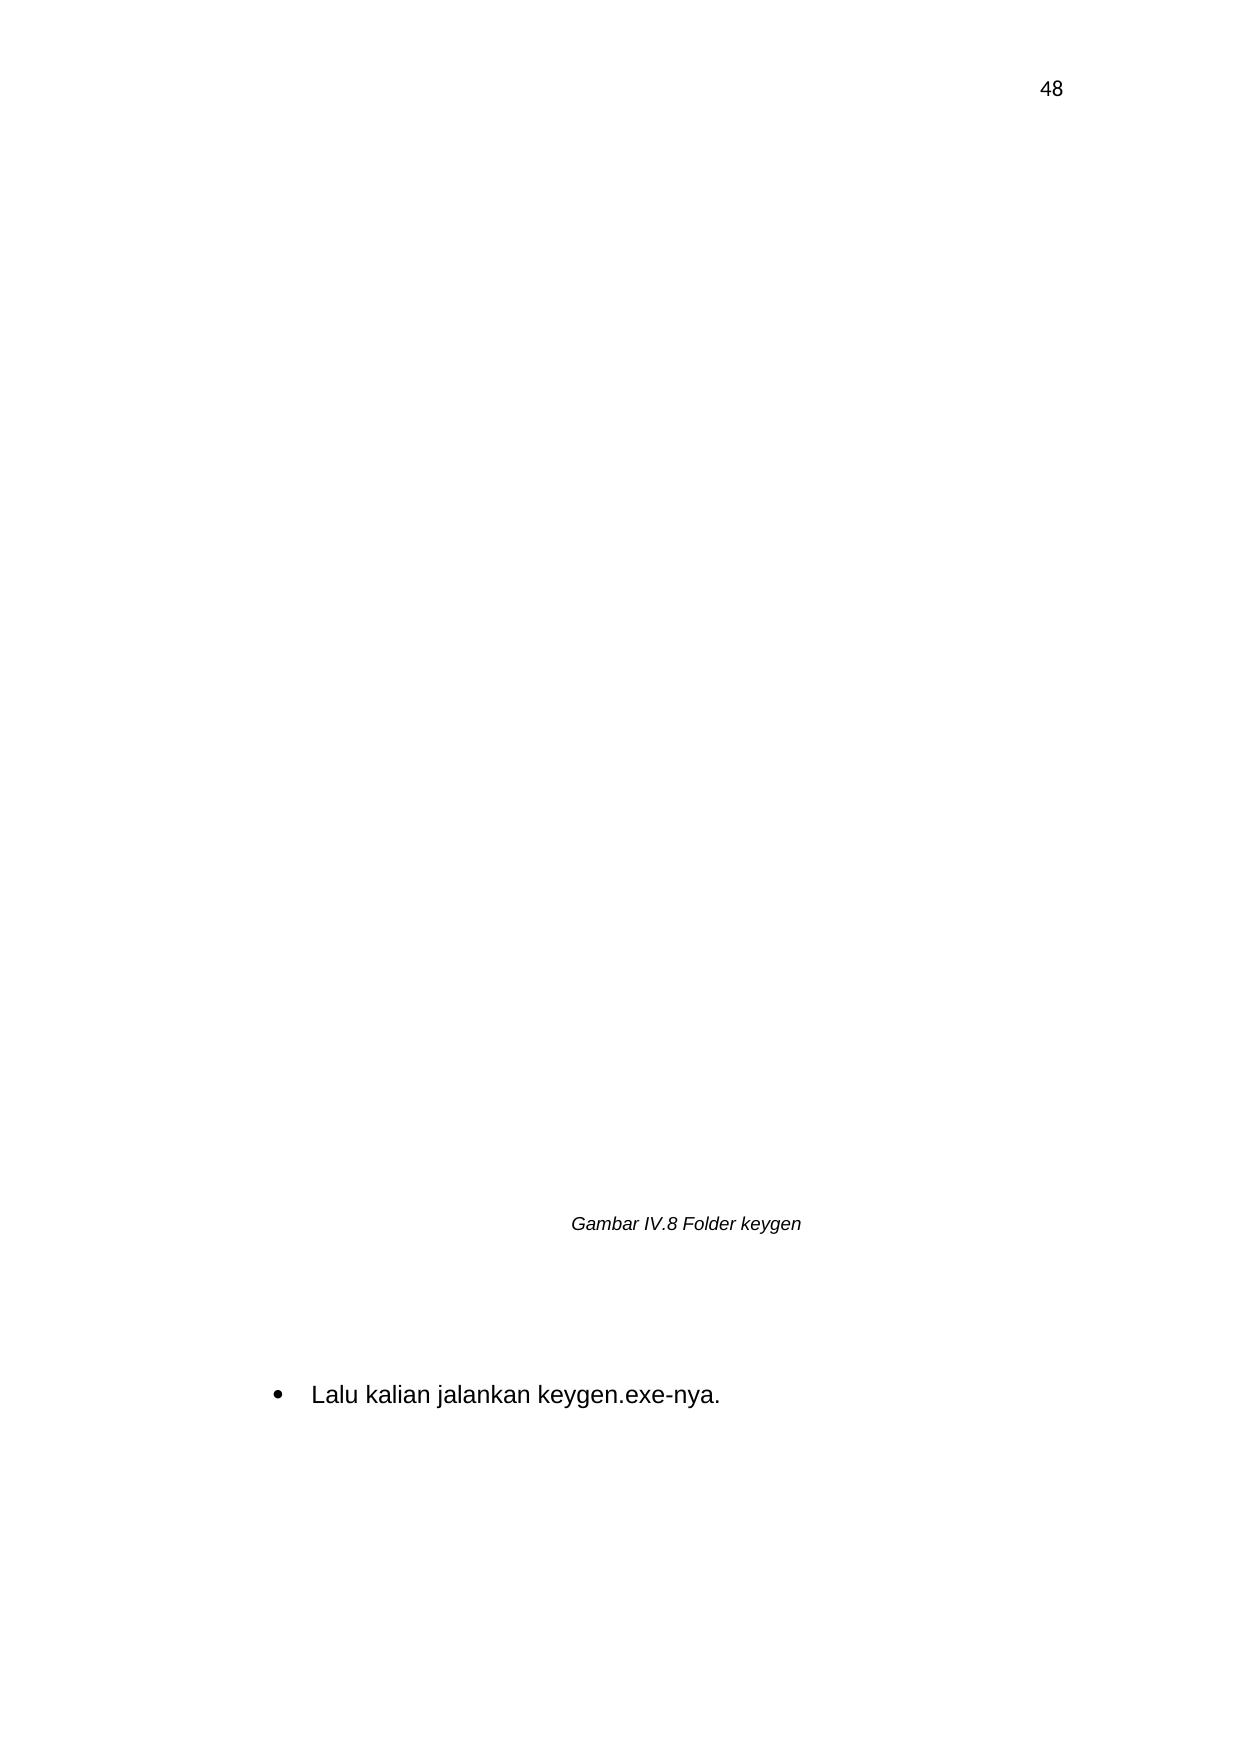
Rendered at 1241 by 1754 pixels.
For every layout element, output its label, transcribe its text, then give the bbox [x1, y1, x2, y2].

list Lalu kalian jalankan keygen.exe-nya. [274, 1380, 1063, 1408]
list Gambar IV.8 Folder keygen [311, 1212, 1063, 1234]
